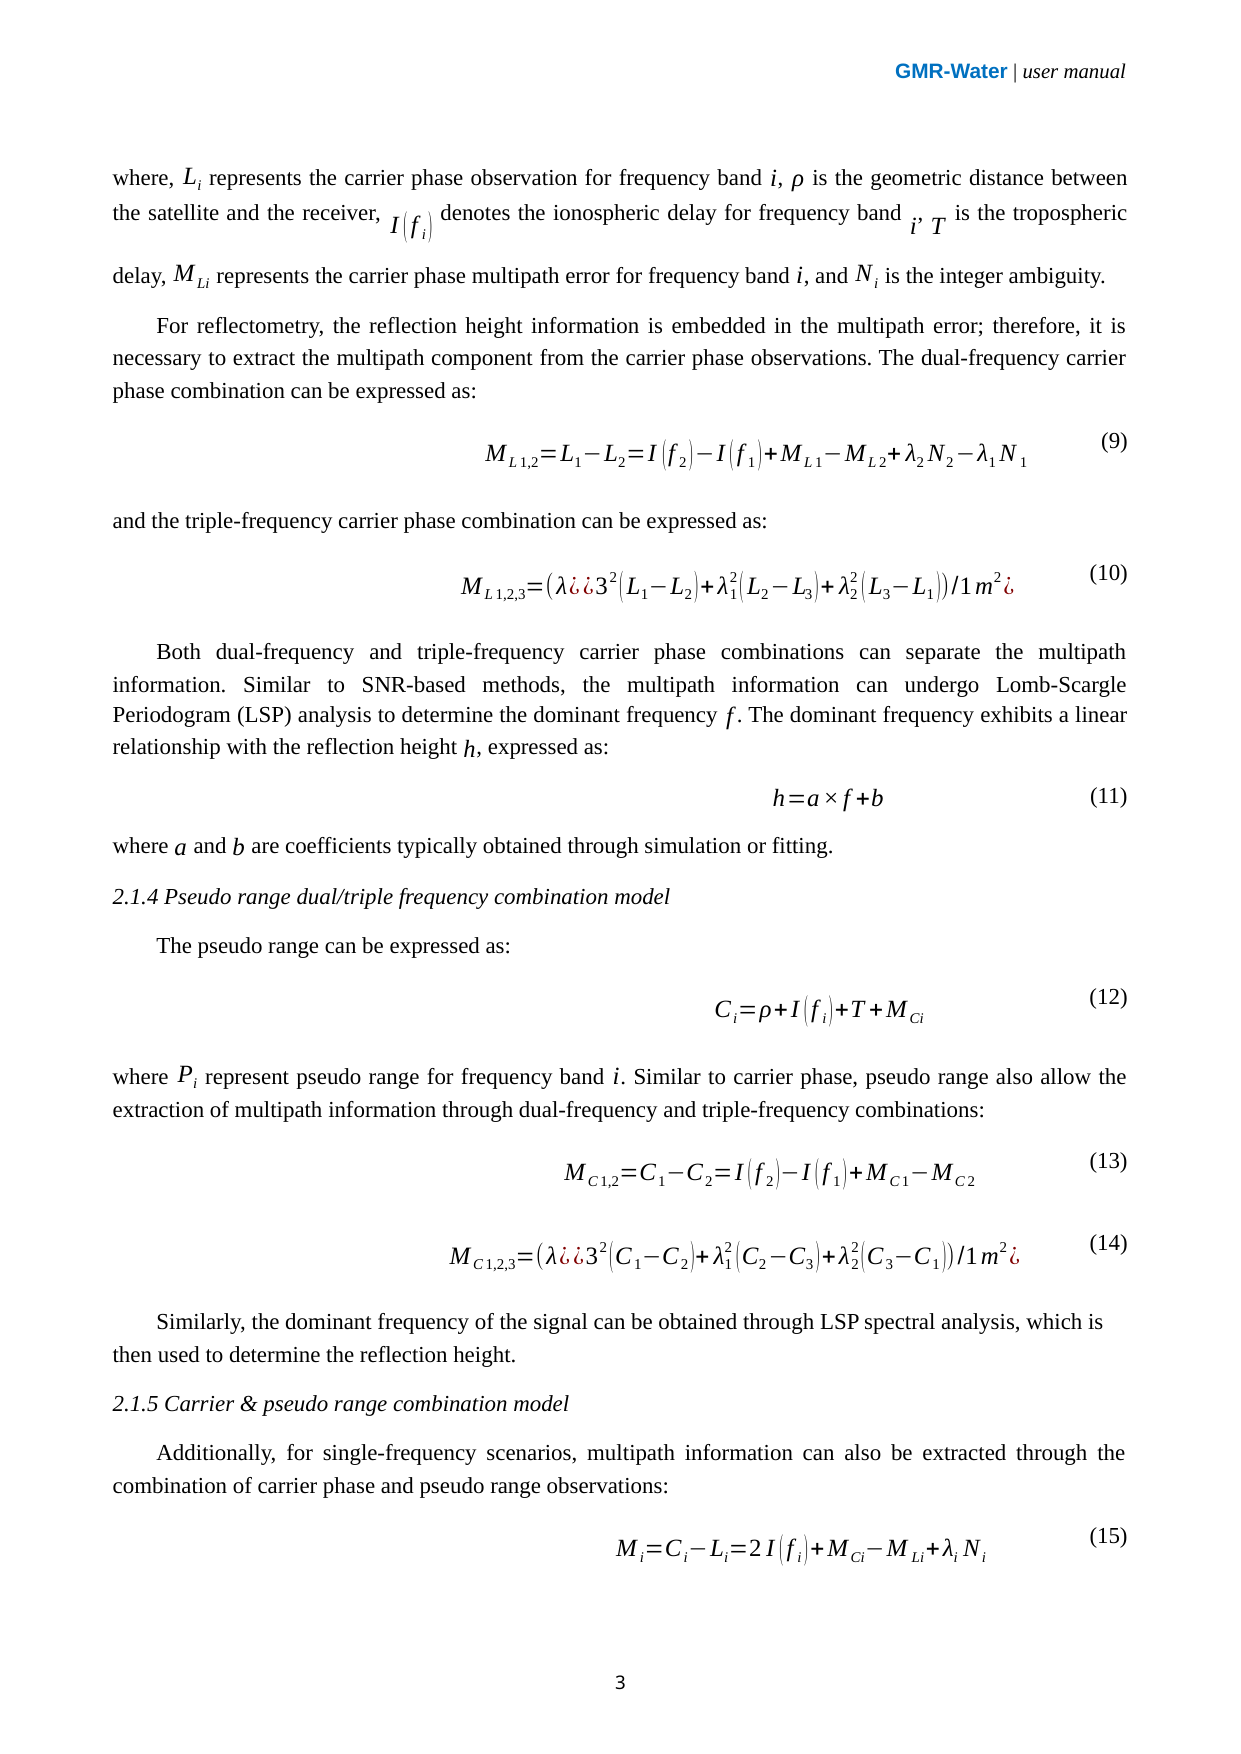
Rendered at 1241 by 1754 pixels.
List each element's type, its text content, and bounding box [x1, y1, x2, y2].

text Similarly, the dominant frequency of the signal can be obtained through LSP spectral analysis, which is then used to determine the reflection height. [112, 1305, 1128, 1370]
text where and are coefficients typically obtained through simulation or fitting. [112, 831, 1128, 864]
text and the triple-frequency carrier phase combination can be expressed as: [112, 504, 1128, 537]
text (14) [112, 1224, 1128, 1289]
text (12) [112, 979, 1128, 1044]
text (10) [112, 554, 1128, 619]
text where represent pseudo range for frequency band . Similar to carrier phase, pseudo range also allow the extraction of multipath information through dual-frequency and triple-frequency combinations: [112, 1060, 1128, 1125]
text 2.1.4 Pseudo range dual/triple frequency combination model [112, 880, 1128, 913]
text Additionally, for single-frequency scenarios, multipath information can also be extracted through the combination of carrier phase and pseudo range observations: [112, 1436, 1128, 1501]
text Both dual-frequency and triple-frequency carrier phase combinations can separate the multipath information. Similar to SNR-based methods, the multipath information can undergo Lomb-Scargle Periodogram (LSP) analysis to determine the dominant frequency . The dominant frequency exhibits a linear relationship with the reflection height , expressed as: [112, 635, 1128, 765]
text 2.1.5 Carrier & pseudo range combination model [112, 1387, 1128, 1419]
text The pseudo range can be expressed as: [112, 929, 1128, 962]
text where, represents the carrier phase observation for frequency band , is the geometric distance between the satellite and the receiver, denotes the ionospheric delay for frequency band , is the tropospheric delay, represents the carrier phase multipath error for frequency band , and is the integer ambiguity. [112, 162, 1128, 292]
text (9) [112, 423, 1128, 488]
text (13) [112, 1142, 1128, 1207]
text For reflectometry, the reflection height information is embedded in the multipath error; therefore, it is necessary to extract the multipath component from the carrier phase observations. The dual-frequency carrier phase combination can be expressed as: [112, 309, 1128, 406]
text (11) [112, 782, 1128, 814]
text (15) [112, 1518, 1128, 1583]
